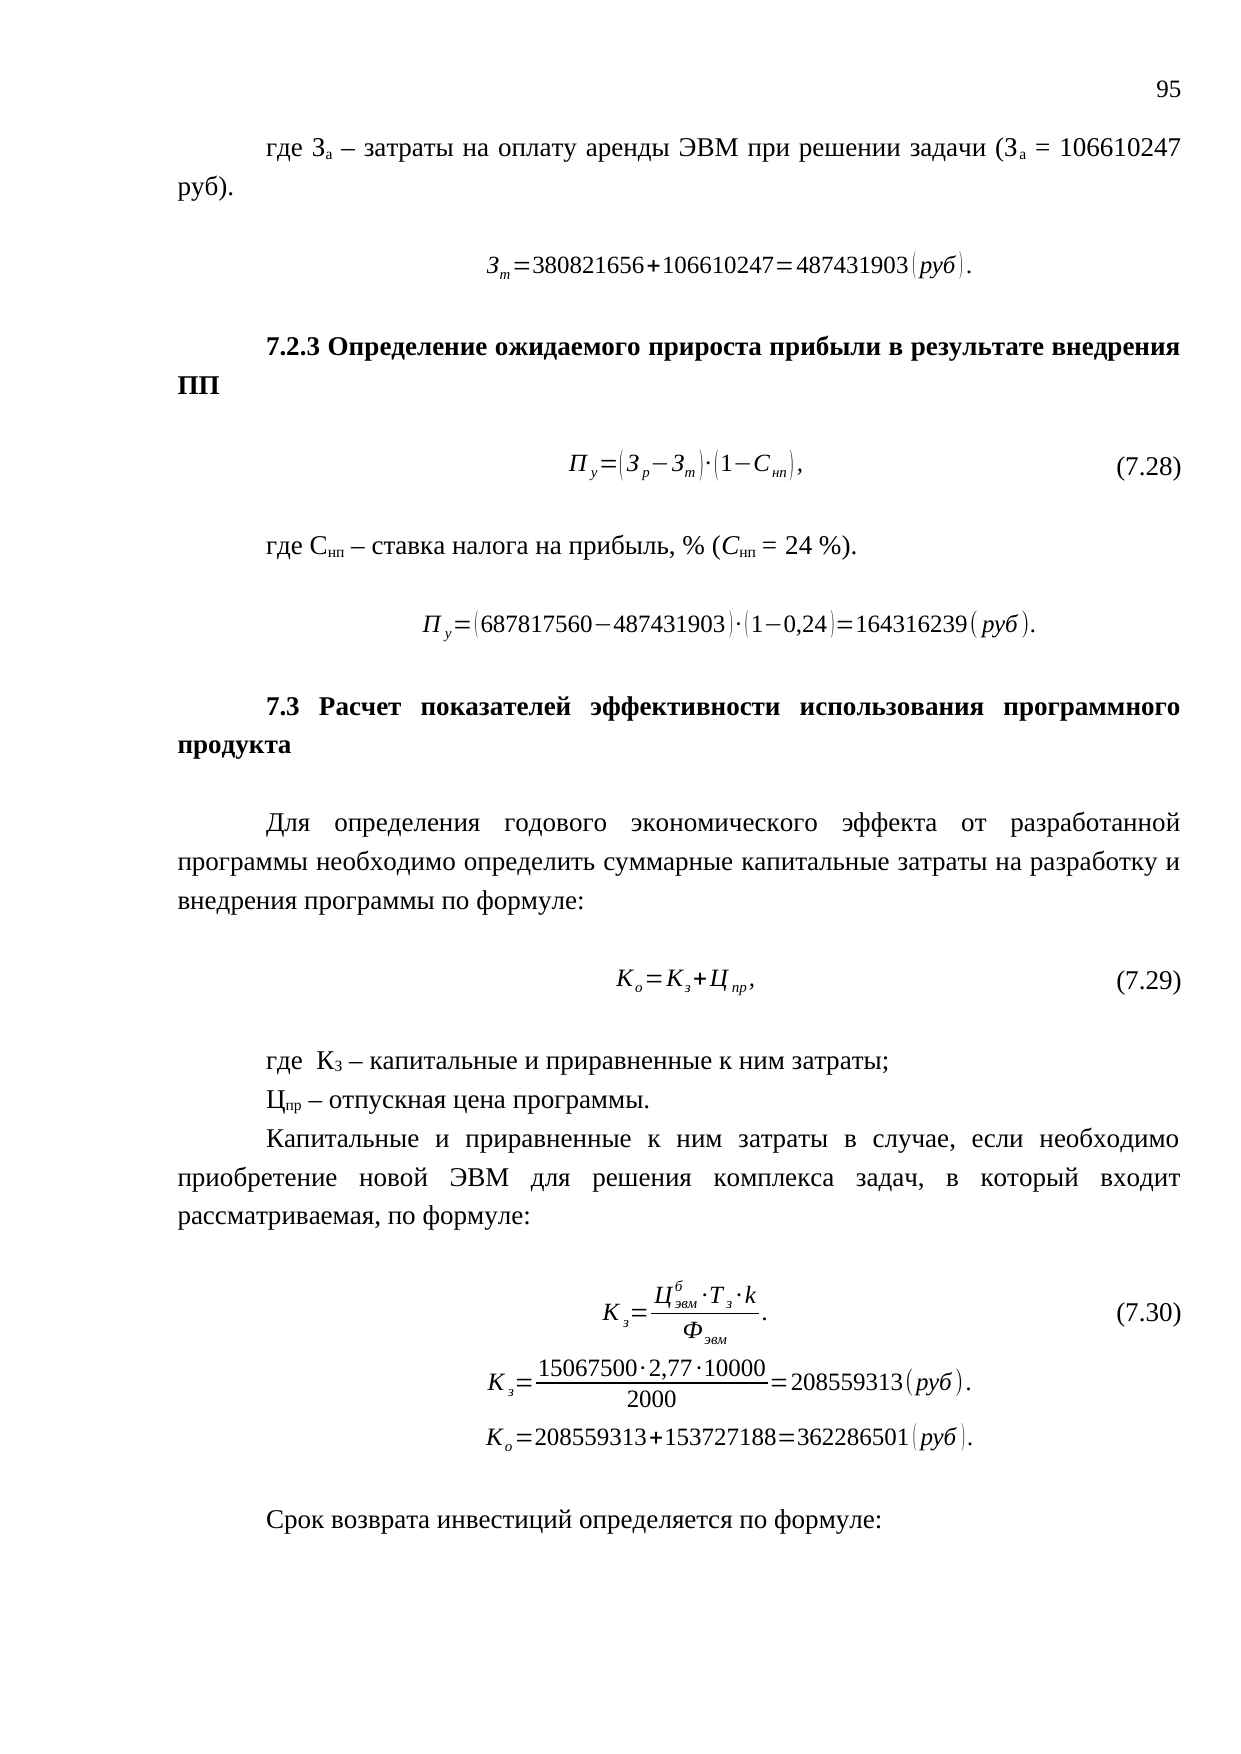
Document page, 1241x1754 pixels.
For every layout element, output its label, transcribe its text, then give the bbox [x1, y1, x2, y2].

text где КЗ – капитальные и приравненные к ним затраты; [177, 1044, 1181, 1075]
table_header (7.30) [1104, 1277, 1181, 1354]
table_header (7.28) [1104, 447, 1181, 491]
text Для определения годового экономического эффекта от разработанной программы необходимо определить суммарные капитальные затраты на разработку и внедрения программы по формуле: [177, 806, 1181, 915]
text Капитальные и приравненные к ним затраты в случае, если необходимо приобретение новой ЭВМ для решения комплекса задач, в который входит рассматриваемая, по формуле: [177, 1122, 1181, 1231]
table_header [177, 962, 1104, 1005]
table_cell [177, 1420, 1181, 1464]
table_header [177, 607, 1181, 651]
text где Снп – ставка налога на прибыль, % (Снп = 24 %). [177, 529, 1181, 561]
text Срок возврата инвестиций определяется по формуле: [177, 1503, 1181, 1534]
table_header [177, 1277, 1104, 1354]
table_header (7.29) [1104, 962, 1181, 1005]
text где За – затраты на оплату аренды ЭВМ при решении задачи (За = 106610247 руб). [177, 131, 1181, 201]
table_header [177, 248, 1181, 291]
text Цпр – отпускная цена программы. [177, 1083, 1181, 1114]
text 7.2.3 Определение ожидаемого прироста прибыли в результате внедрения ПП [177, 330, 1181, 400]
table_cell [177, 1354, 1181, 1420]
list 7.3 Расчет показателей эффективности использования программного продукта [177, 689, 1181, 759]
table_header [177, 447, 1104, 491]
